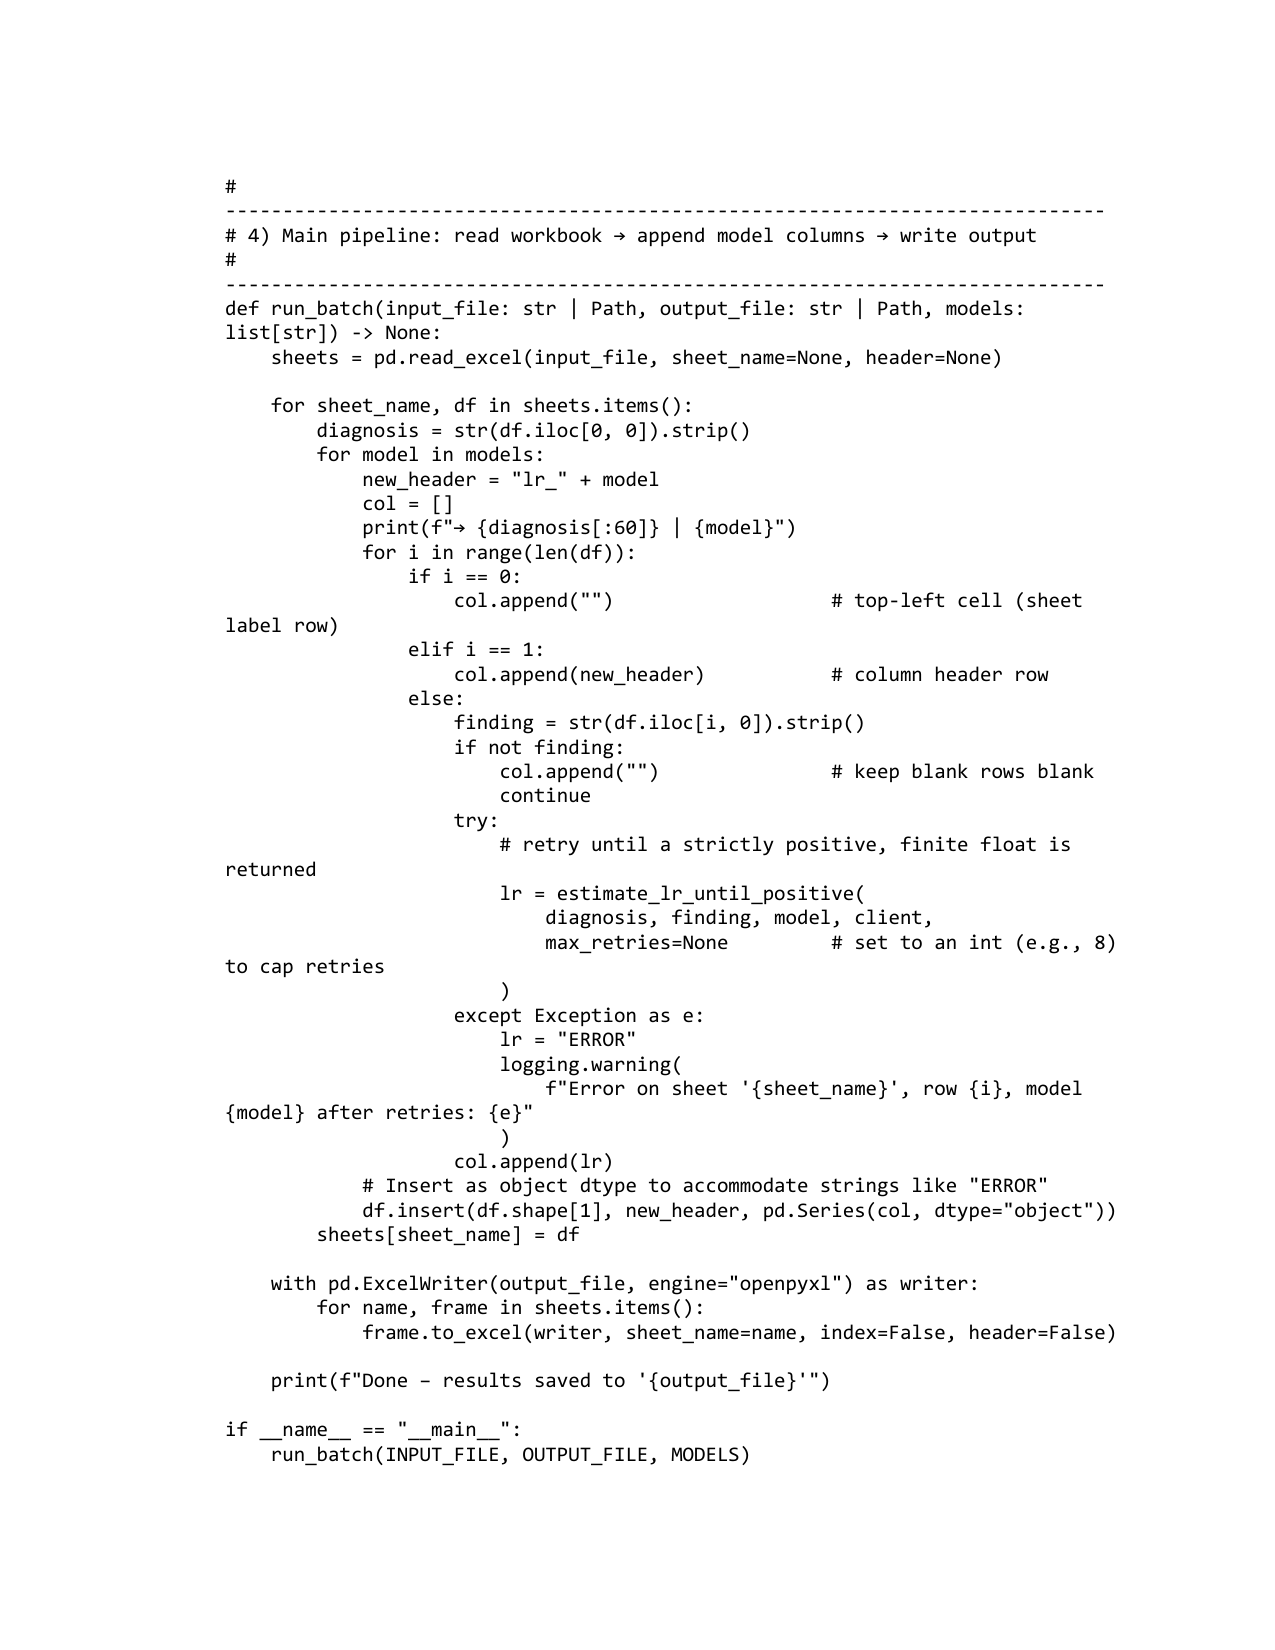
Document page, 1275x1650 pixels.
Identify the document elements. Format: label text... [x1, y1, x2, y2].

text try: [225, 808, 1125, 832]
text df.insert(df.shape[1], new_header, pd.Series(col, dtype="object")) [225, 1198, 1125, 1222]
text sheets = pd.read_excel(input_file, sheet_name=None, header=None) [225, 345, 1125, 369]
text lr = "ERROR" [225, 1027, 1125, 1052]
text # 4) Main pipeline: read workbook → append model columns → write output [225, 223, 1125, 247]
text new_header = "lr_" + model [225, 467, 1125, 491]
text # retry until a strictly positive, finite float is returned [225, 832, 1125, 881]
text sheets[sheet_name] = df [225, 1222, 1125, 1247]
text lr = estimate_lr_until_positive( [225, 881, 1125, 906]
text continue [225, 784, 1125, 808]
text except Exception as e: [225, 1003, 1125, 1027]
text def run_batch(input_file: str | Path, output_file: str | Path, models: list[str]) -> None: [225, 296, 1125, 345]
text # ----------------------------------------------------------------------------- [225, 247, 1125, 296]
text max_retries=None # set to an int (e.g., 8) to cap retries [225, 930, 1125, 979]
text if not finding: [225, 735, 1125, 759]
text diagnosis = str(df.iloc[0, 0]).strip() [225, 418, 1125, 442]
text run_batch(INPUT_FILE, OUTPUT_FILE, MODELS) [225, 1442, 1125, 1466]
text print(f"→ {diagnosis[:60]} | {model}") [225, 516, 1125, 540]
text col.append(new_header) # column header row [225, 662, 1125, 686]
text ) [225, 1125, 1125, 1149]
text col = [] [225, 491, 1125, 516]
text for model in models: [225, 442, 1125, 467]
text for name, frame in sheets.items(): [225, 1296, 1125, 1320]
text ) [225, 979, 1125, 1003]
text elif i == 1: [225, 637, 1125, 662]
text if i == 0: [225, 564, 1125, 589]
text col.append("") # top-left cell (sheet label row) [225, 589, 1125, 637]
text if __name__ == "__main__": [225, 1417, 1125, 1442]
text col.append(lr) [225, 1149, 1125, 1174]
text with pd.ExcelWriter(output_file, engine="openpyxl") as writer: [225, 1271, 1125, 1296]
text diagnosis, finding, model, client, [225, 906, 1125, 930]
text # ----------------------------------------------------------------------------- [225, 174, 1125, 223]
text logging.warning( [225, 1052, 1125, 1076]
text frame.to_excel(writer, sheet_name=name, index=False, header=False) [225, 1320, 1125, 1344]
text f"Error on sheet '{sheet_name}', row {i}, model {model} after retries: {e}" [225, 1076, 1125, 1125]
text for sheet_name, df in sheets.items(): [225, 394, 1125, 418]
text for i in range(len(df)): [225, 540, 1125, 564]
text col.append("") # keep blank rows blank [225, 759, 1125, 784]
text finding = str(df.iloc[i, 0]).strip() [225, 711, 1125, 735]
text # Insert as object dtype to accommodate strings like "ERROR" [225, 1174, 1125, 1198]
text else: [225, 686, 1125, 711]
text print(f"Done – results saved to '{output_file}'") [225, 1369, 1125, 1393]
